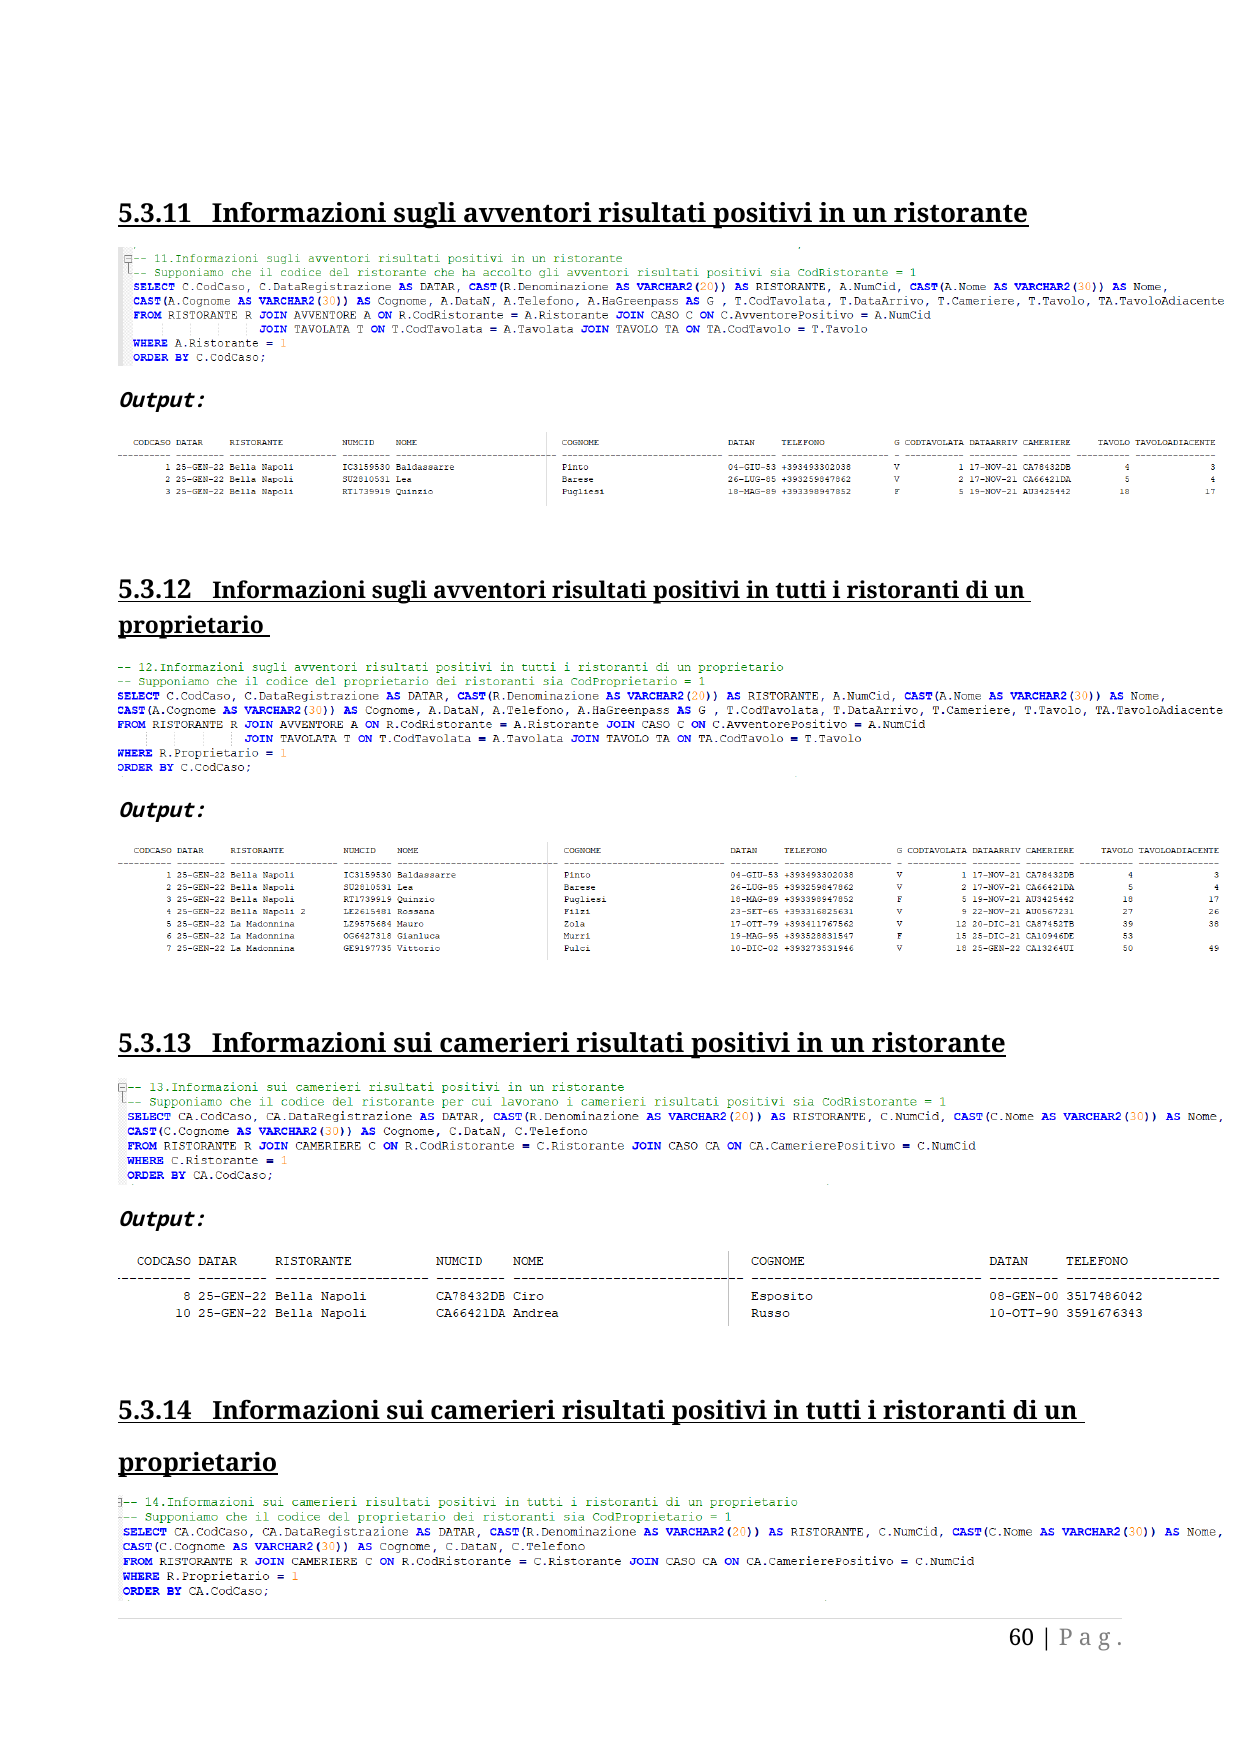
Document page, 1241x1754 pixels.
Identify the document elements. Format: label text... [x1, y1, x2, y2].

picture [118, 842, 1229, 960]
picture [118, 247, 1227, 366]
picture [118, 1251, 1226, 1326]
text 5.3.12 Informazioni sugli avventori risultati positivi in tutti i ristoranti di un proprietario [118, 571, 1122, 640]
picture [118, 659, 1227, 777]
picture [118, 1078, 1227, 1185]
text 5.3.13 Informazioni sui camerieri risultati positivi in un ristorante [118, 1025, 1122, 1061]
picture [118, 1495, 1227, 1601]
text 5.3.11 Informazioni sugli avventori risultati positivi in un ristorante [118, 194, 1122, 230]
text 5.3.14 Informazioni sui camerieri risultati positivi in tutti i ristoranti di un proprietario [118, 1392, 1122, 1478]
picture [118, 432, 1222, 506]
text Output: [118, 385, 1122, 413]
text Output: [118, 1204, 1122, 1232]
text Output: [118, 795, 1122, 824]
